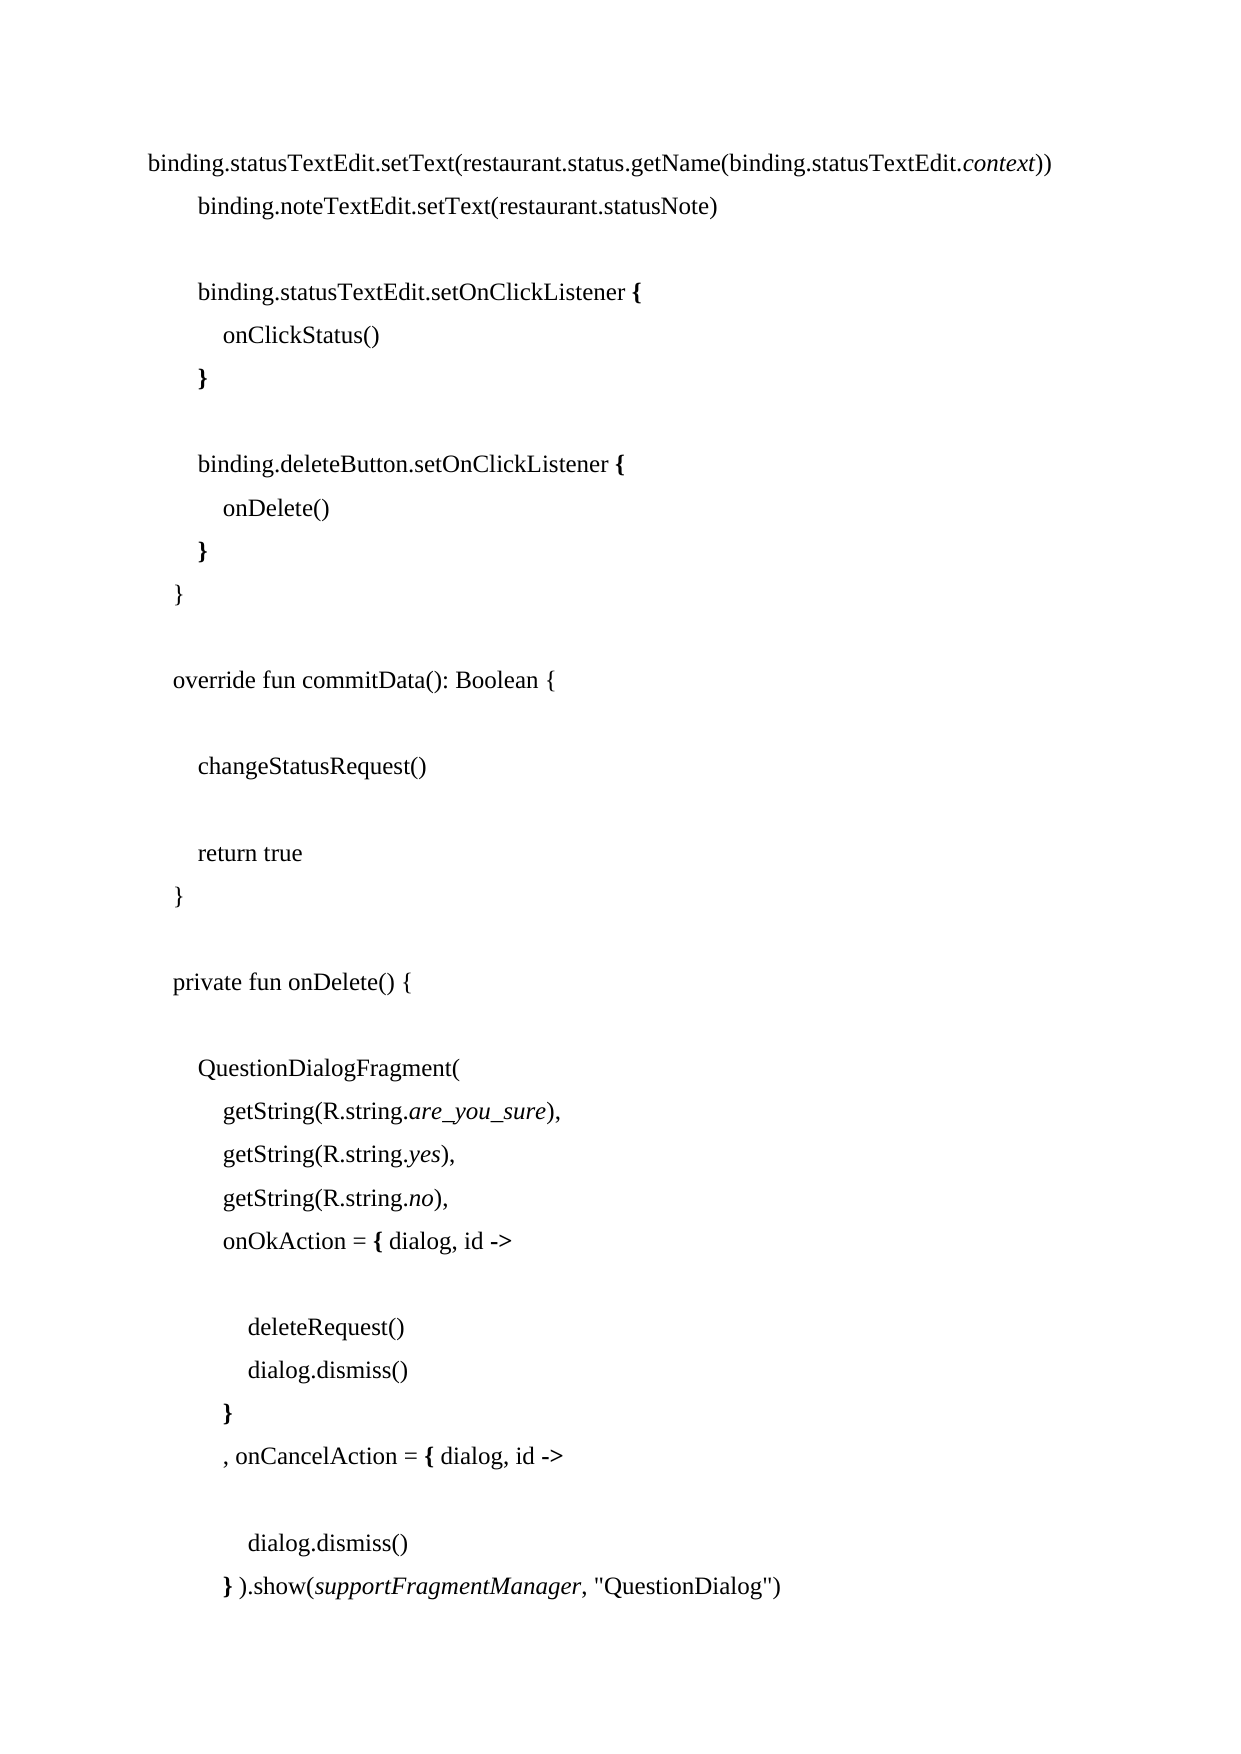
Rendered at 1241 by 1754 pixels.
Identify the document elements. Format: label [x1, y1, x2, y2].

text [148, 148, 1093, 1599]
